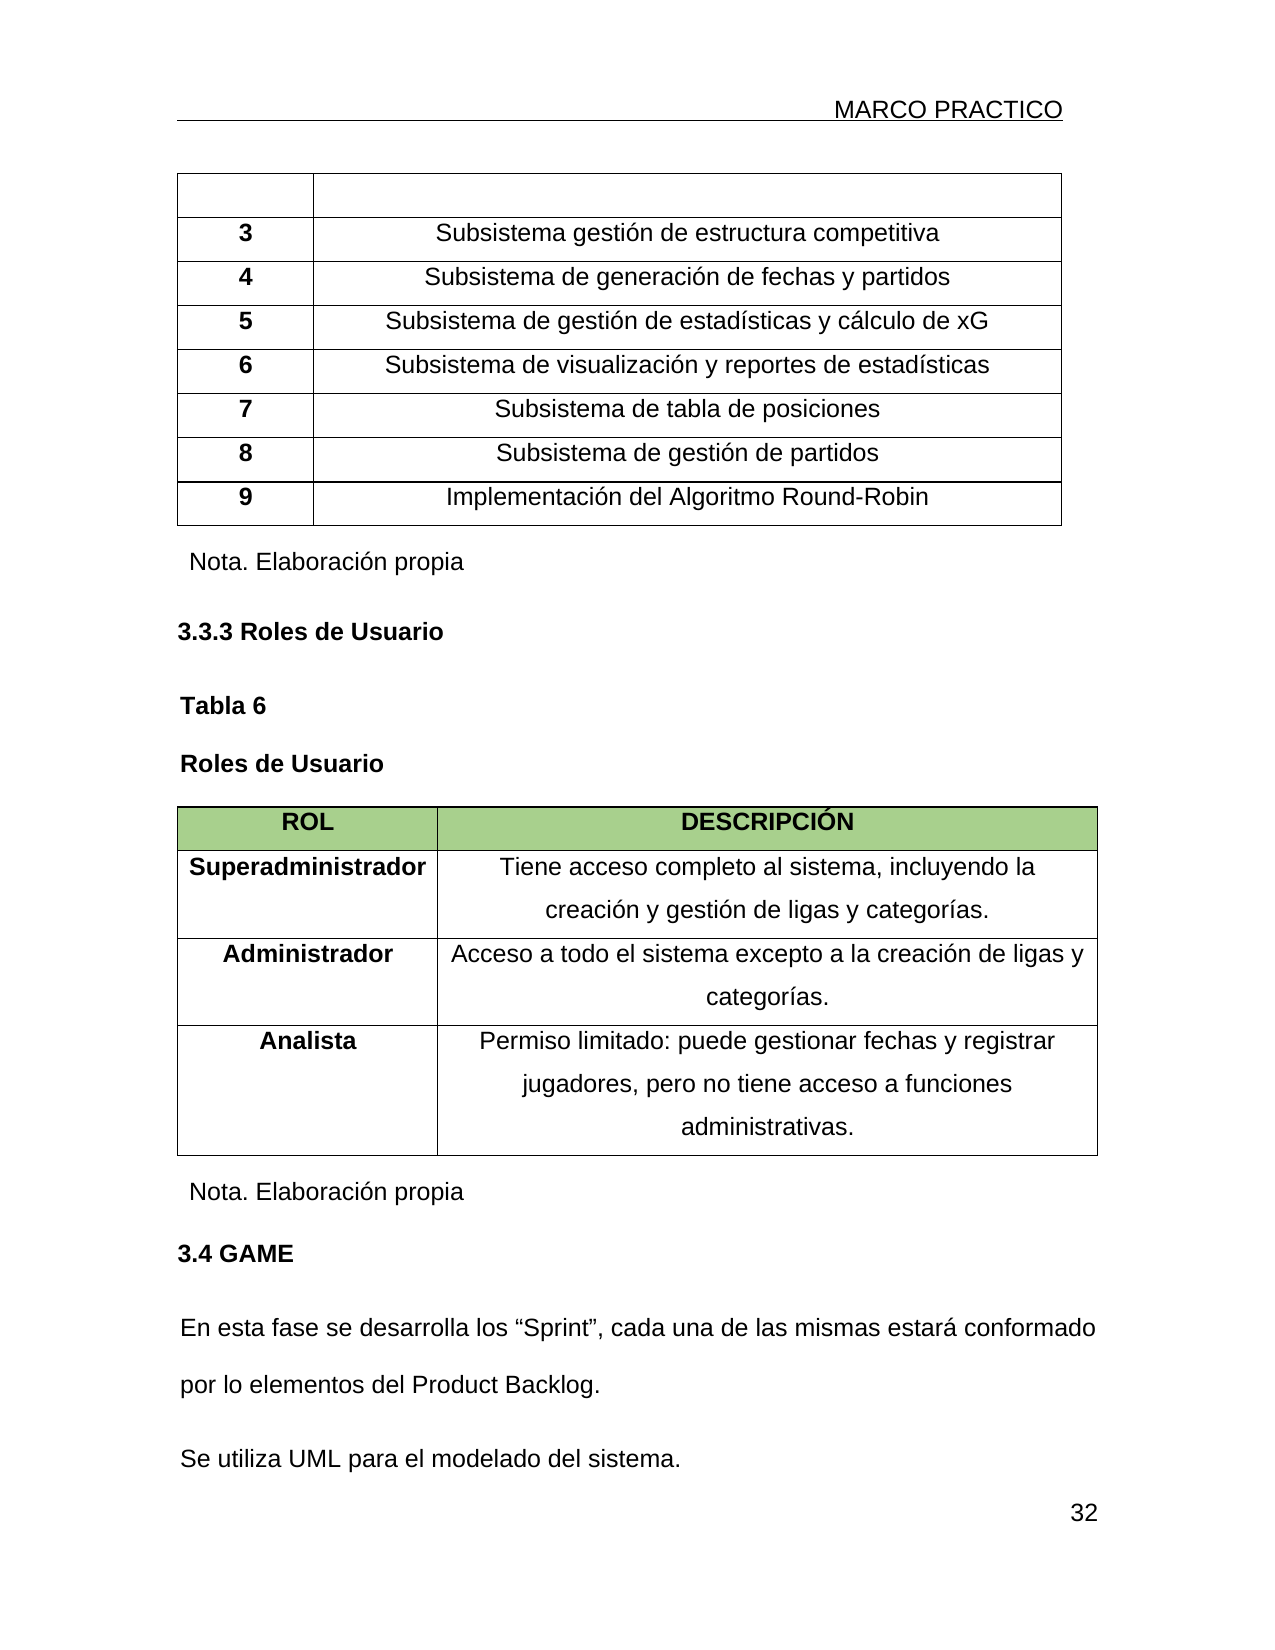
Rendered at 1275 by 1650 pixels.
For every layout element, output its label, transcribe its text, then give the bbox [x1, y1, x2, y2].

table_cell Subsistema de generación de fechas y partidos [314, 262, 1061, 305]
table_cell 3 [178, 218, 313, 261]
table_cell Permiso limitado: puede gestionar fechas y registrar jugadores, pero no tiene acceso a funciones administrativas. [438, 1026, 1097, 1155]
table_cell Subsistema de tabla de posiciones [314, 394, 1061, 437]
subtitle Game [177, 1238, 1098, 1267]
table_cell Subsistema de visualización y reportes de estadísticas [314, 350, 1061, 393]
table_cell Subsistema gestión de estructura competitiva [314, 218, 1061, 261]
subtitle Roles de Usuario [177, 617, 1098, 646]
text Se utiliza UML para el modelado del sistema. [180, 1444, 1098, 1473]
table_cell 6 [178, 350, 313, 393]
table_cell Analista [178, 1026, 437, 1155]
table_cell Subsistema de gestión de partidos [314, 438, 1061, 481]
table_cell Nota. Elaboración propia [178, 526, 1061, 605]
table_cell 7 [178, 394, 313, 437]
table_cell Tiene acceso completo al sistema, incluyendo la creación y gestión de ligas y categorías. [438, 851, 1097, 938]
table_cell 2 [178, 174, 313, 217]
text En esta fase se desarrolla los “Sprint”, cada una de las mismas estará conformado por lo elementos del Product Backlog. [180, 1313, 1098, 1399]
table_cell 8 [178, 438, 313, 481]
table_cell Subsistema de gestión de estadísticas y cálculo de xG [314, 306, 1061, 349]
table_cell Superadministrador [178, 851, 437, 938]
table_cell 5 [178, 306, 313, 349]
table_header DESCRIPCIÓN [438, 808, 1097, 850]
table_cell Nota. Elaboración propia [178, 1156, 1097, 1234]
table_header ROL [178, 808, 437, 850]
table_cell Acceso a todo el sistema excepto a la creación de ligas y categorías. [438, 939, 1097, 1025]
table_cell 4 [178, 262, 313, 305]
table_cell Implementación del Algoritmo Round-Robin [314, 483, 1061, 525]
table_cell 9 [178, 483, 313, 525]
table_cell Administrador [178, 939, 437, 1025]
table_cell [314, 174, 1061, 217]
